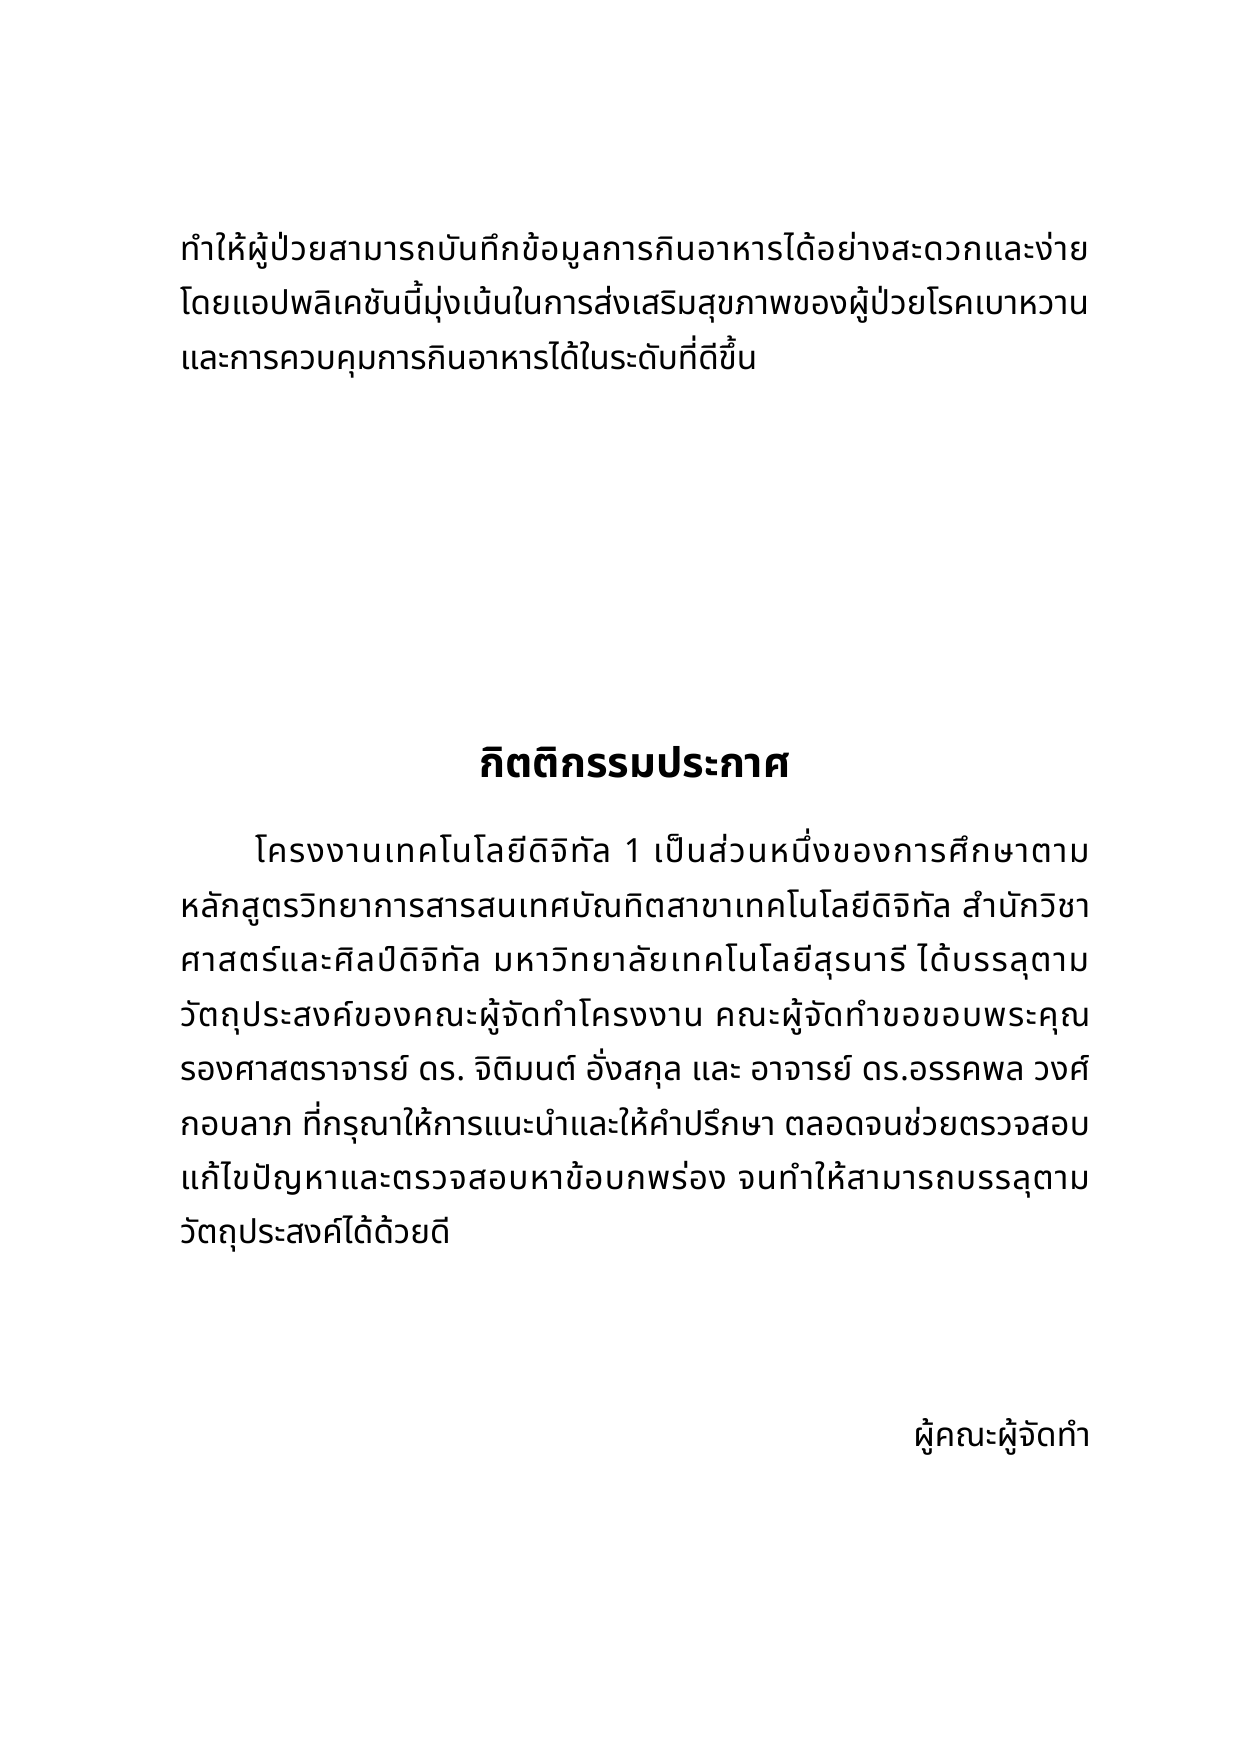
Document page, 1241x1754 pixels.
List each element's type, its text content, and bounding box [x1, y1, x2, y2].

text โครงงานเทคโนโลยีดิจิทัล 1 เป็นส่วนหนึ่งของการศึกษาตามหลักสูตรวิทยาการสารสนเทศบัณทิตสาขาเทคโนโลยีดิจิทัล สำนักวิชาศาสตร์และศิลป์ดิจิทัล มหาวิทยาลัยเทคโนโลยีสุรนารี ได้บรรลุตามวัตถุประสงค์ของคณะผู้จัดทำโครงงาน คณะผู้จัดทำขอขอบพระคุณ รองศาสตราจารย์ ดร. จิติมนต์ อั่งสกุล และ อาจารย์ ดร.อรรคพล วงศ์กอบลาภ ที่กรุณาให้การแนะนำและให้คำปรึกษา ตลอดจนช่วยตรวจสอบแก้ไขปัญหาและตรวจสอบหาข้อบกพร่อง จนทำให้สามารถบรรลุตามวัตถุประสงค์ได้ด้วยดี [180, 827, 1090, 1259]
text ผู้คณะผู้จัดทำ [855, 1411, 1090, 1461]
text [180, 225, 1090, 384]
subtitle กิตติกรรมประกาศ [180, 733, 1090, 796]
